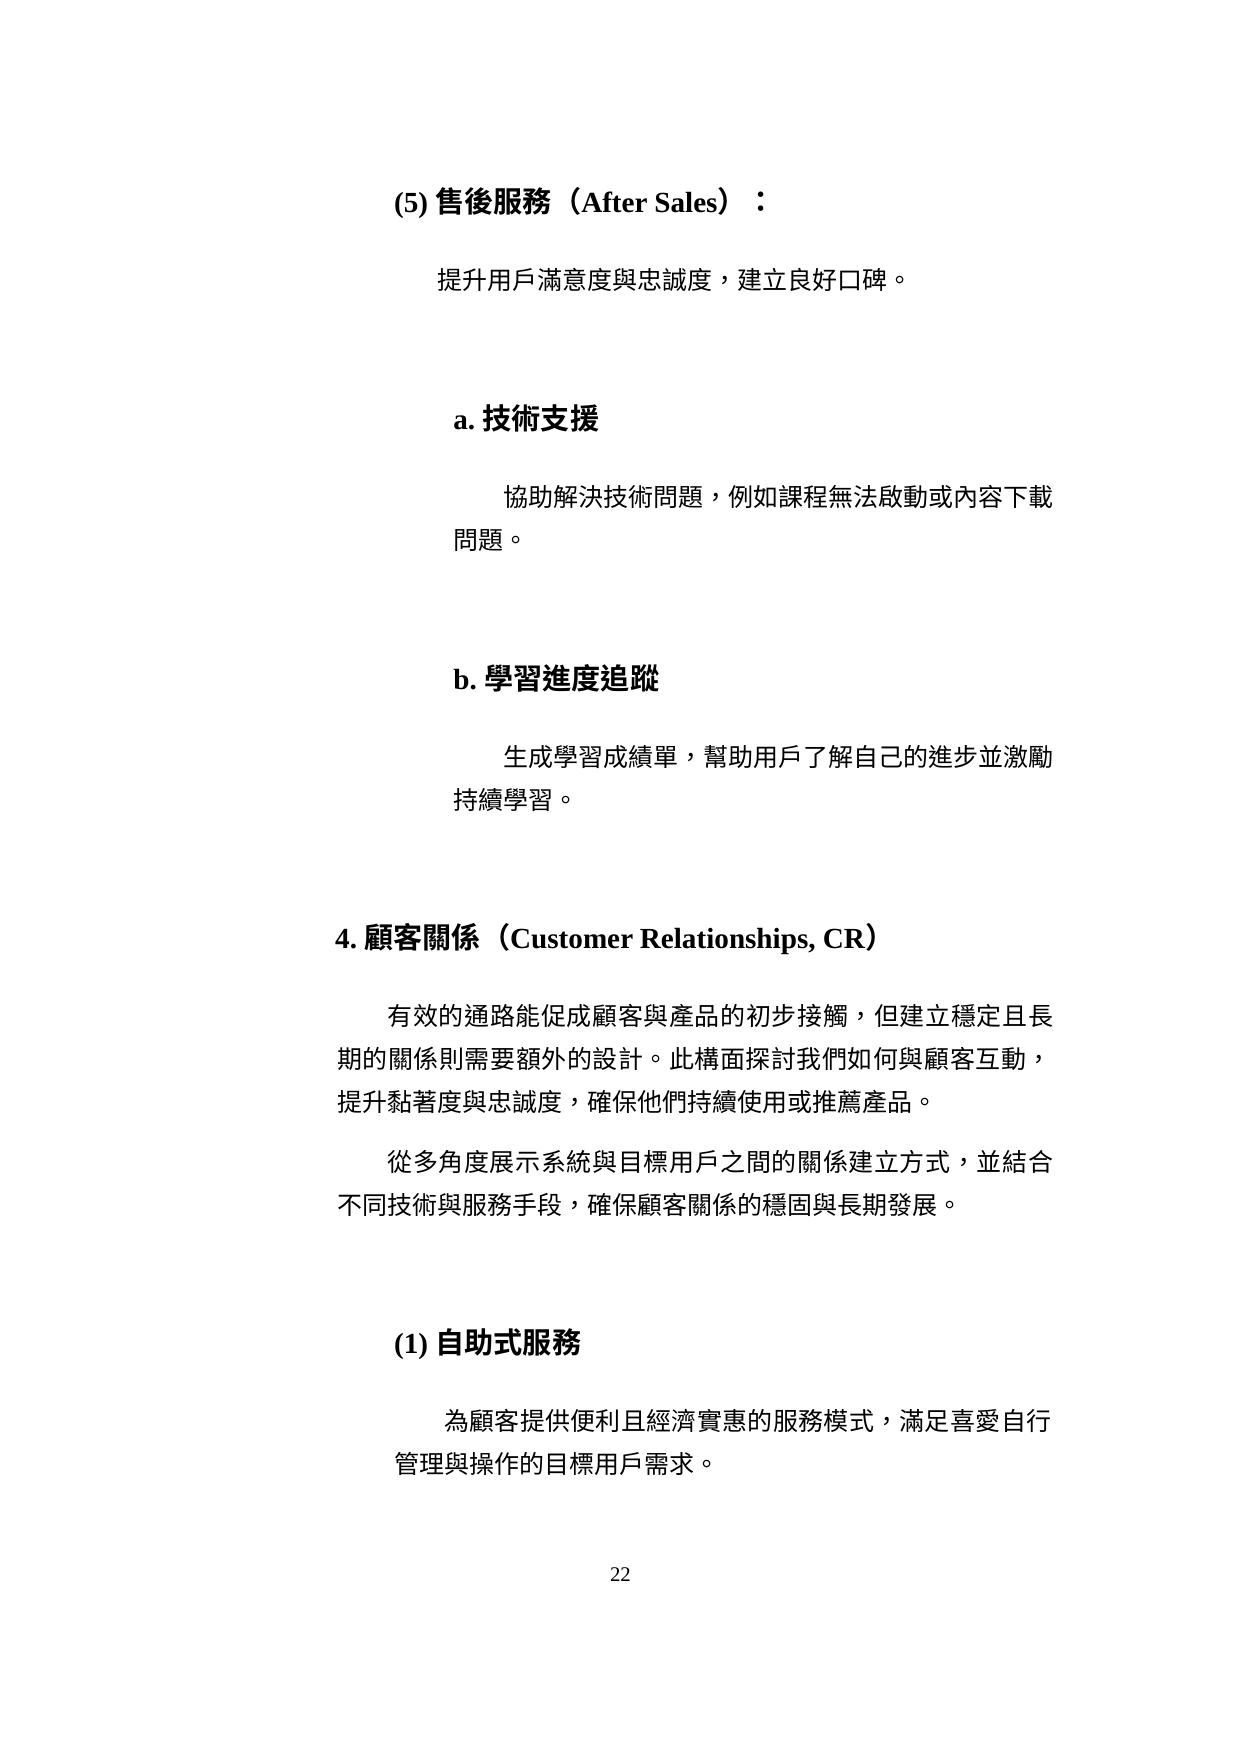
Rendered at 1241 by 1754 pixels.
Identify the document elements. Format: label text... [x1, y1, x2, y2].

text 協助解決技術問題，例如課程無法啟動或內容下載問題。 [453, 477, 1053, 558]
text 生成學習成績單，幫助用戶了解自己的進步並激勵持續學習。 [453, 737, 1053, 817]
text 從多角度展示系統與目標用戶之間的關係建立方式，並結合不同技術與服務手段，確保顧客關係的穩固與長期發展。 [337, 1142, 1053, 1222]
text 顧客關係（Customer Relationships, CR） [335, 898, 1053, 973]
text 售後服務（After Sales）： [349, 162, 1053, 237]
text 提升用戶滿意度與忠誠度，建立良好口碑。 [387, 260, 1053, 298]
text 技術支援 [409, 379, 1053, 454]
text 學習進度追蹤 [409, 639, 1053, 714]
text 有效的通路能促成顧客與產品的初步接觸，但建立穩定且長期的關係則需要額外的設計。此構面探討我們如何與顧客互動，提升黏著度與忠誠度，確保他們持續使用或推薦產品。 [337, 996, 1053, 1120]
text 自助式服務 [349, 1303, 1053, 1378]
text 為顧客提供便利且經濟實惠的服務模式，滿足喜愛自行管理與操作的目標用戶需求。 [394, 1401, 1053, 1481]
